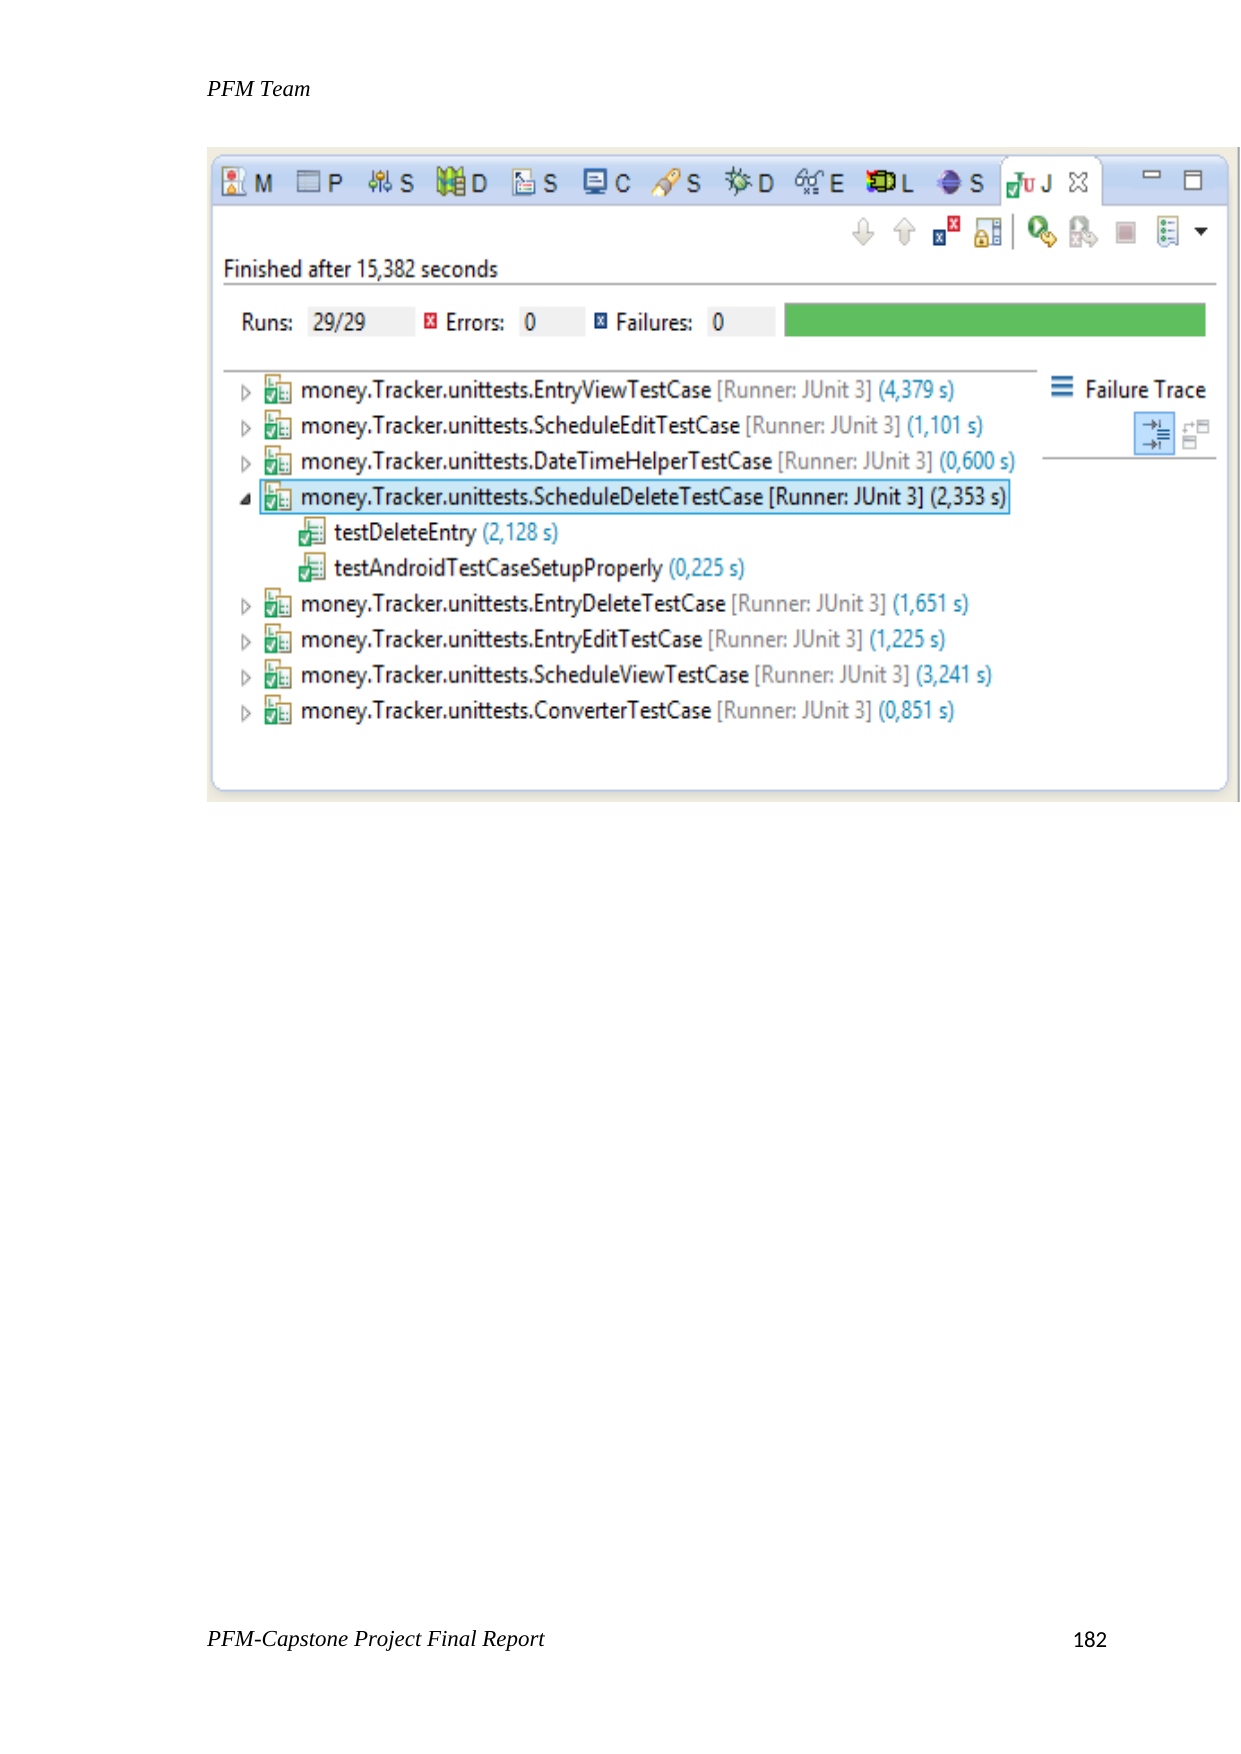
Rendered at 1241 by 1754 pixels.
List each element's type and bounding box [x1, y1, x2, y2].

picture [206, 147, 1240, 802]
